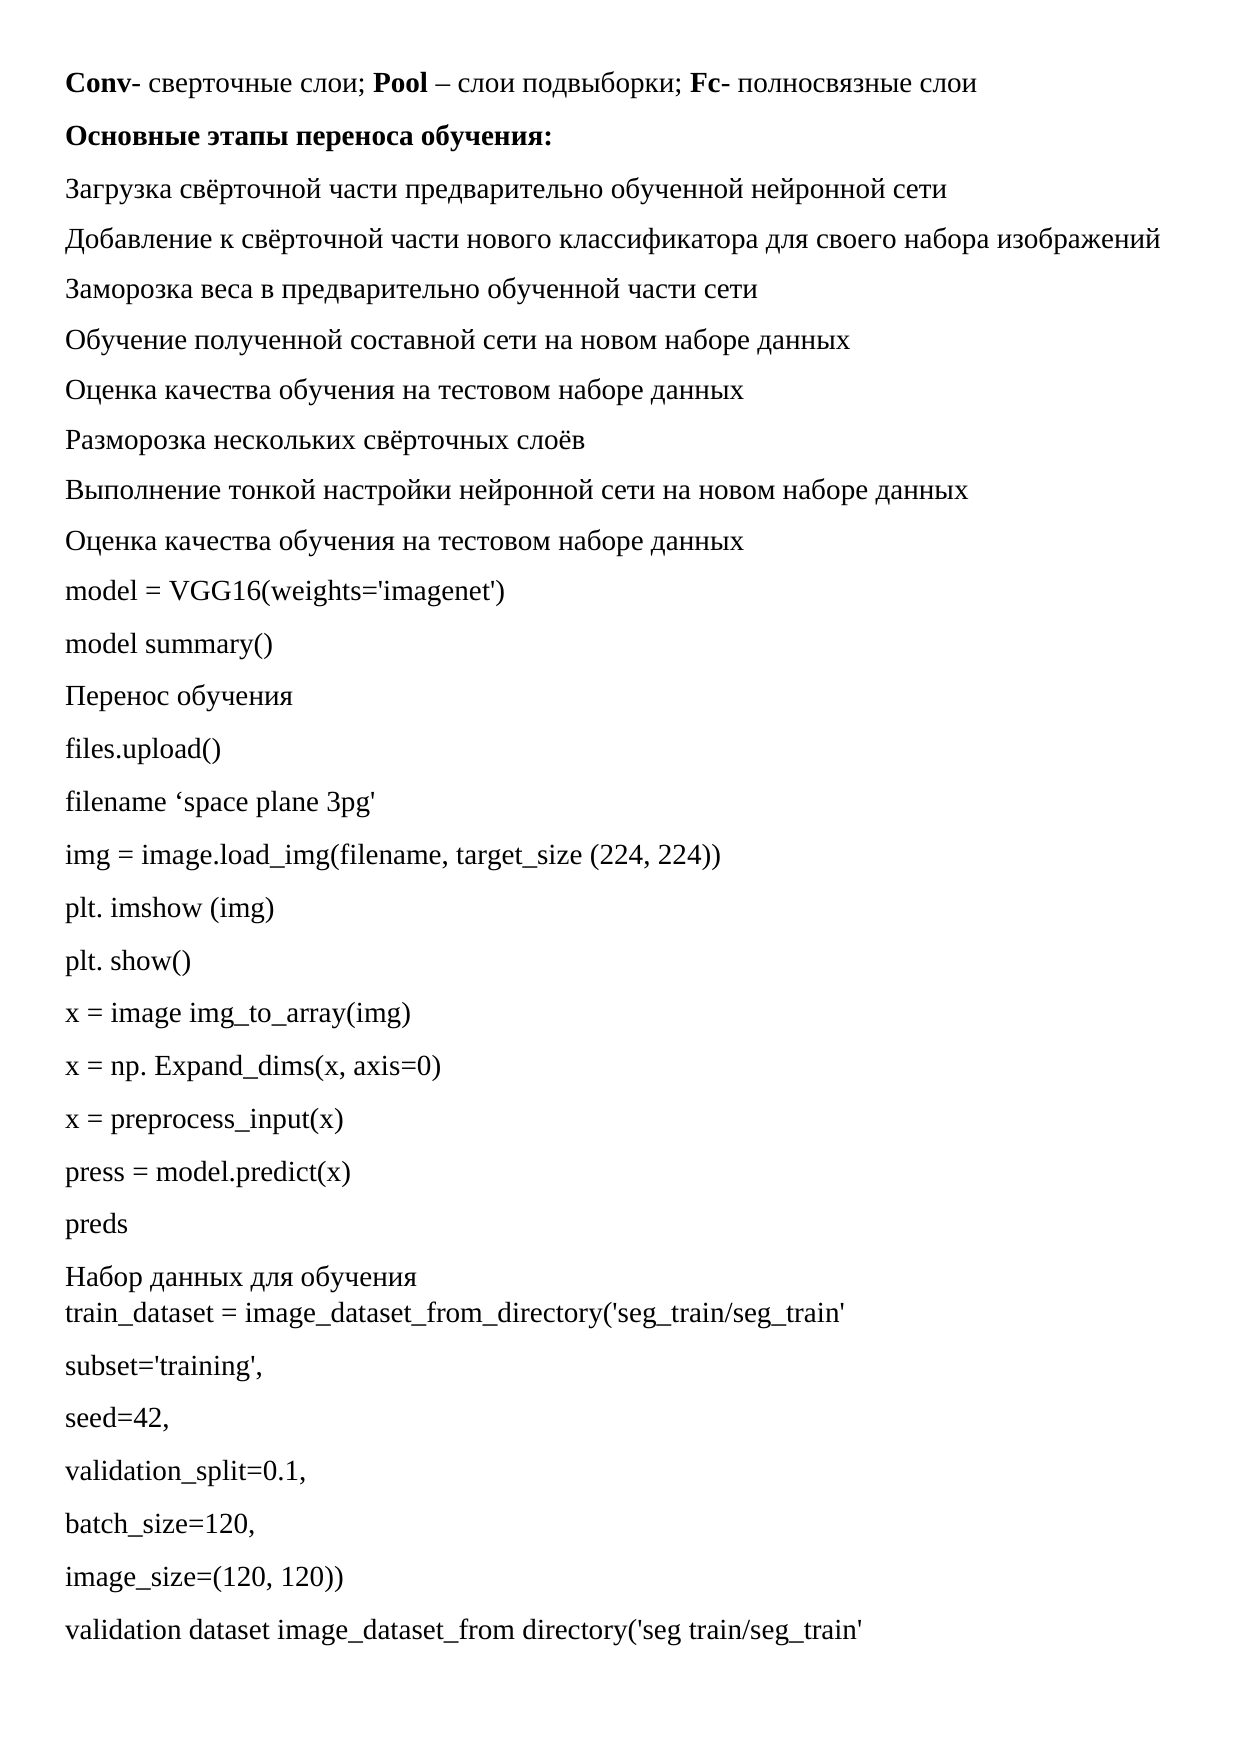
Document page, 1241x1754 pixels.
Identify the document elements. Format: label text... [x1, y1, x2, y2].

text preds [65, 1207, 1171, 1240]
text x = np. Expand_dims(x, axis=0) [65, 1048, 1171, 1082]
text Оценка качества обучения на тестовом наборе данных [65, 372, 1171, 406]
text Conv- сверточные слои; Pool – слои подвыборки; Fc- полносвязные слои [65, 66, 1171, 99]
text Загрузка свёрточной части предварительно обученной нейронной сети [65, 171, 1171, 205]
text Основные этапы переноса обучения: [65, 118, 1171, 152]
text Оценка качества обучения на тестовом наборе данных [65, 523, 1171, 556]
text x = preprocess_input(x) [65, 1101, 1171, 1134]
text Набор данных для обучения [65, 1259, 1171, 1293]
text filename ‘space plane 3pg' [65, 784, 1171, 818]
text subset='training', [65, 1348, 1171, 1381]
text img = image.load_img(filename, target_size (224, 224)) [65, 837, 1171, 871]
text batch_size=120, [65, 1506, 1171, 1540]
text Выполнение тонкой настройки нейронной сети на новом наборе данных [65, 472, 1171, 506]
text model = VGG16(weights='imagenet') [65, 573, 1171, 606]
text press = model.predict(x) [65, 1154, 1171, 1187]
text Добавление к свёрточной части нового классификатора для своего набора изображений [65, 221, 1171, 255]
text Разморозка нескольких свёрточных слоёв [65, 422, 1171, 456]
text x = image img_to_array(img) [65, 995, 1171, 1029]
text seed=42, [65, 1401, 1171, 1434]
text Обучение полученной составной сети на новом наборе данных [65, 322, 1171, 355]
text plt. show() [65, 943, 1171, 976]
text image_size=(120, 120)) [65, 1559, 1171, 1593]
text Заморозка веса в предварительно обученной части сети [65, 272, 1171, 305]
text validation dataset image_dataset_from directory('seg train/seg_train' [65, 1612, 1171, 1645]
text plt. imshow (img) [65, 890, 1171, 923]
text Перенос обучения [65, 678, 1171, 712]
text train_dataset = image_dataset_from_directory('seg_train/seg_train' [65, 1295, 1171, 1328]
text validation_split=0.1, [65, 1453, 1171, 1487]
text model summary() [65, 626, 1171, 659]
text files.upload() [65, 731, 1171, 765]
